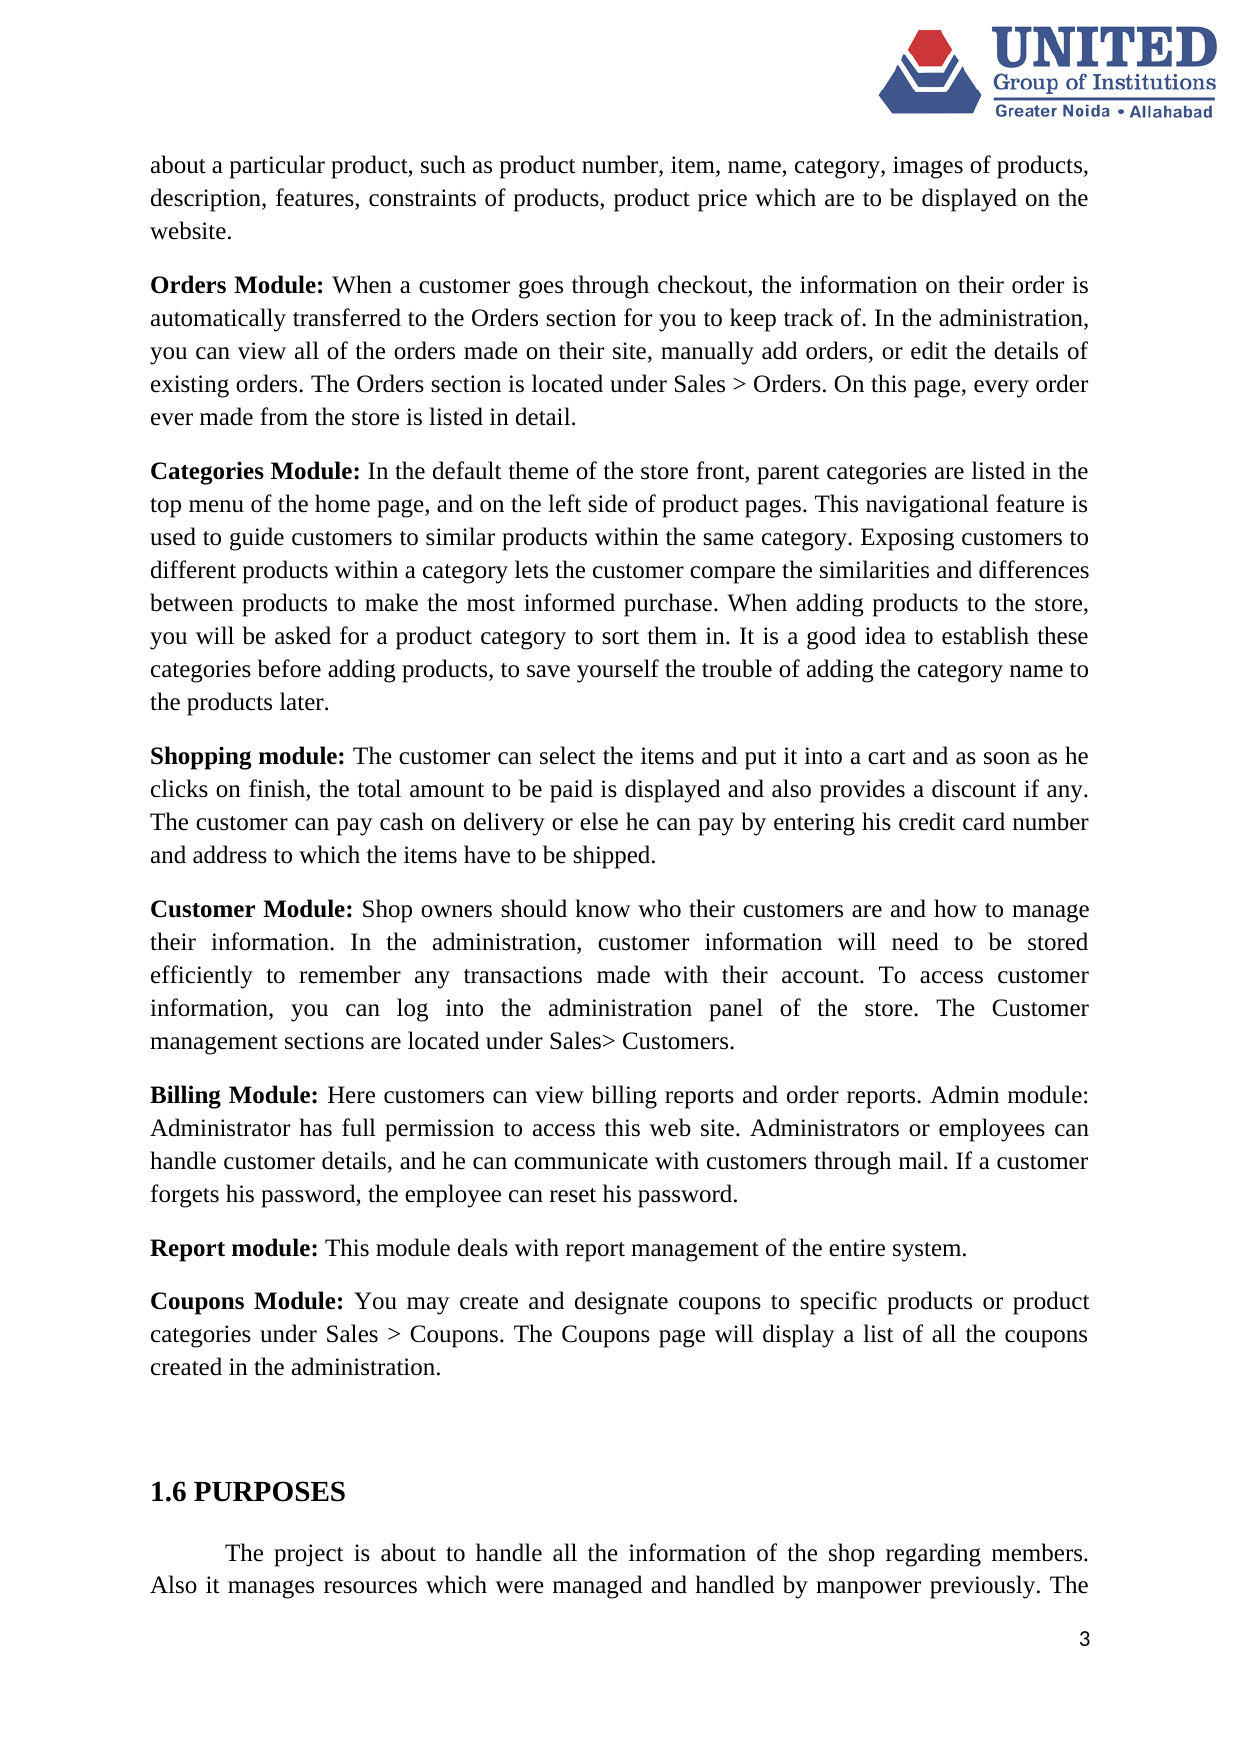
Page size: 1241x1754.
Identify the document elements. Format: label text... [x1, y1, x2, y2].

text Orders Module: When a customer goes through checkout, the information on their order is automatically transferred to the Orders section for you to keep track of. In the administration, you can view all of the orders made on their site, manually add orders, or edit the details of existing orders. The Orders section is located under Sales > Orders. On this page, every order ever made from the store is listed in detail. [150, 270, 1090, 431]
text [150, 150, 1090, 245]
text Shopping module: The customer can select the items and put it into a cart and as soon as he clicks on finish, the total amount to be paid is displayed and also provides a discount if any. The customer can pay cash on delivery or else he can pay by entering his credit card number and address to which the items have to be shipped. [150, 741, 1090, 869]
text Customer Module: Shop owners should know who their customers are and how to manage their information. In the administration, customer information will need to be stored efficiently to remember any transactions made with their account. To access customer information, you can log into the administration panel of the store. The Customer management sections are located under Sales> Customers. [150, 894, 1090, 1054]
text Coupons Module: You may create and designate coupons to specific products or product categories under Sales > Coupons. The Coupons page will display a list of all the coupons created in the administration. [150, 1286, 1090, 1381]
picture [873, 20, 1218, 124]
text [150, 1538, 1090, 1599]
text Categories Module: In the default theme of the store front, parent categories are listed in the top menu of the home page, and on the left side of product pages. This navigational feature is used to guide customers to similar products within the same category. Exposing customers to different products within a category lets the customer compare the similarities and differences between products to make the most informed purchase. When adding products to the store, you will be asked for a product category to sort them in. It is a good idea to establish these categories before adding products, to save yourself the trouble of adding the category name to the products later. [150, 456, 1090, 716]
subtitle 1.6 PURPOSES [150, 1474, 1090, 1508]
text Report module: This module deals with report management of the entire system. [150, 1233, 1090, 1261]
text Billing Module: Here customers can view billing reports and order reports. Admin module: Administrator has full permission to access this web site. Administrators or employees can handle customer details, and he can communicate with customers through mail. If a customer forgets his password, the employee can reset his password. [150, 1080, 1090, 1207]
